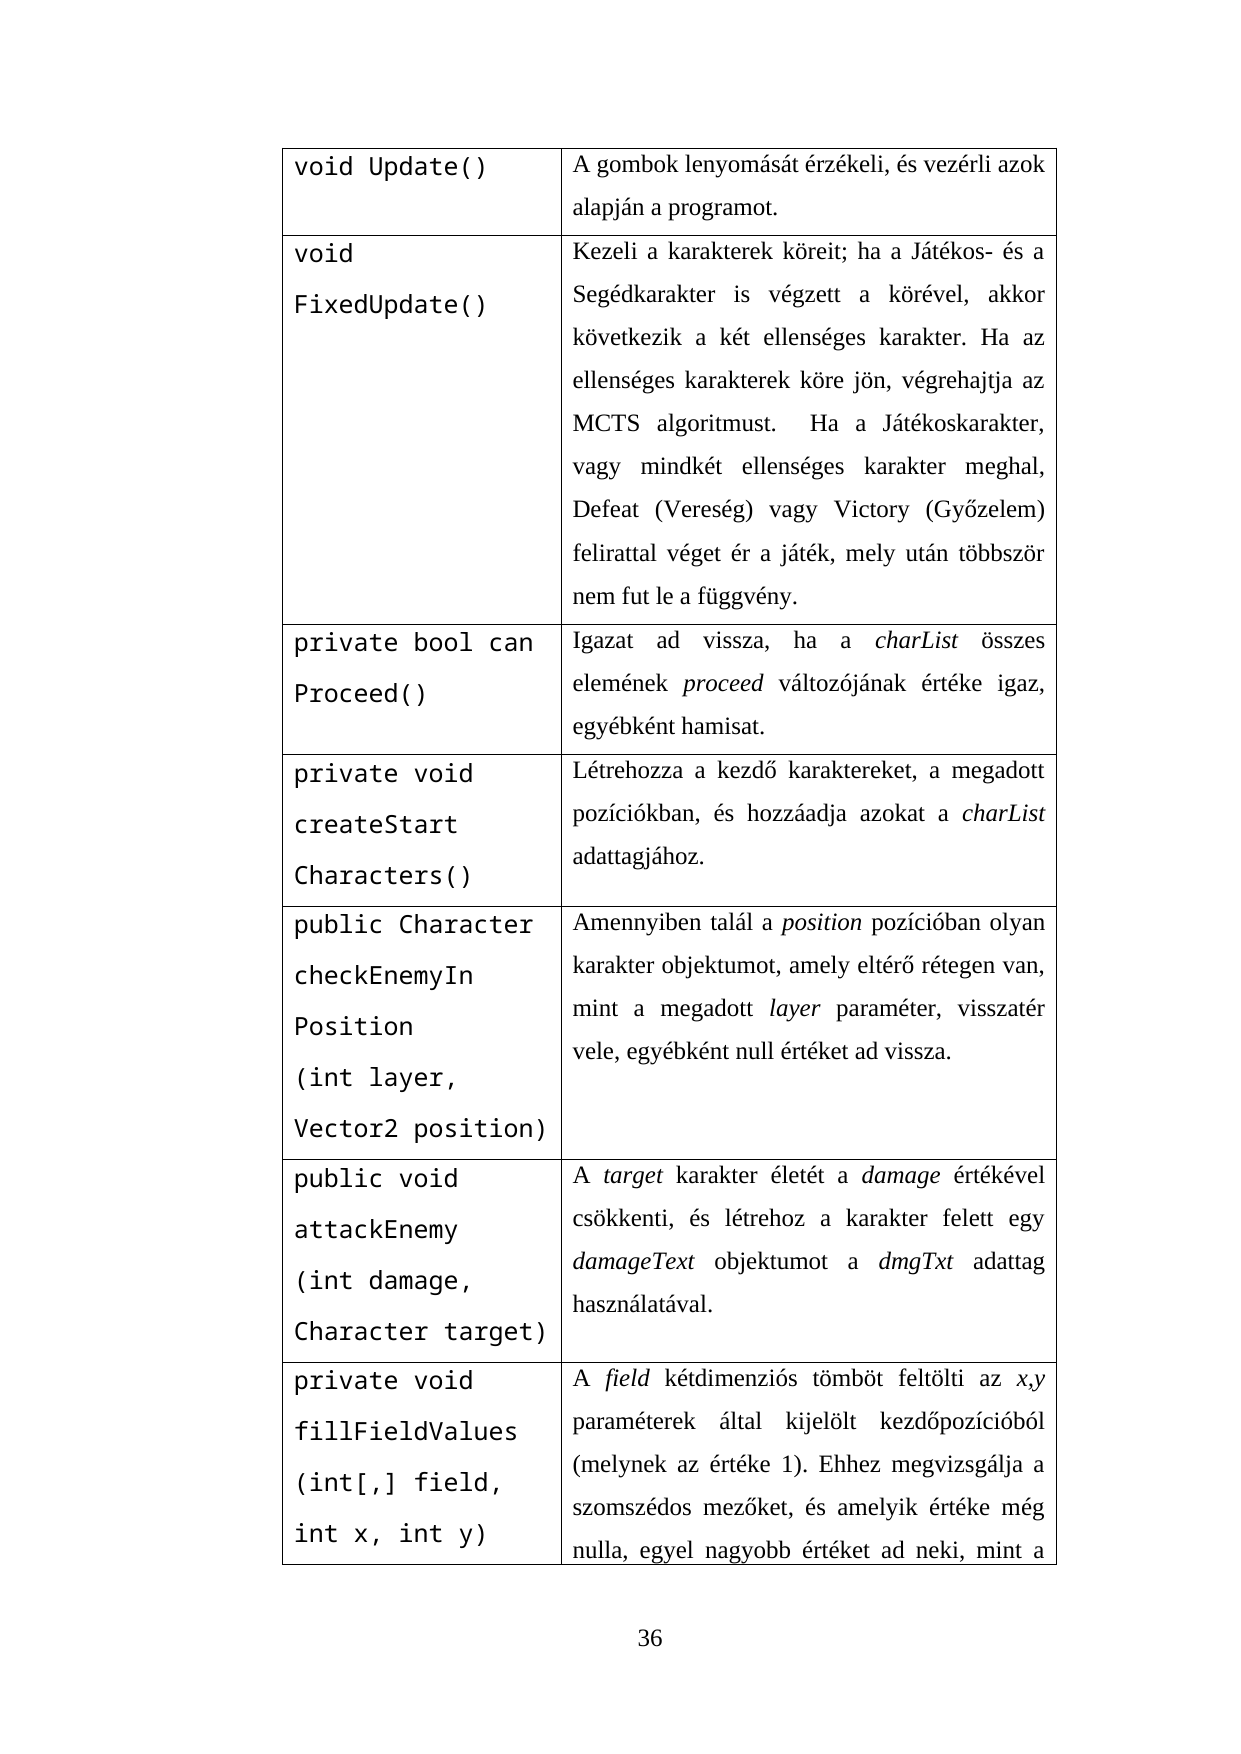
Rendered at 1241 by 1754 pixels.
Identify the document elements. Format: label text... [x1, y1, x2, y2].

table_cell Igazat ad vissza, ha a charList összes elemének proceed változójának értéke igaz, egyébként hamisat. [562, 625, 1056, 754]
table_cell public Character checkEnemyIn Position (int layer, Vector2 position) [283, 907, 561, 1159]
table_cell private void createStart Characters() [283, 755, 561, 906]
table_cell public void attackEnemy (int damage, Character target) [283, 1160, 561, 1362]
table_cell Létrehozza a kezdő karaktereket, a megadott pozíciókban, és hozzáadja azokat a charList adattagjához. [562, 755, 1056, 906]
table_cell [562, 1363, 1056, 1564]
table_cell A target karakter életét a damage értékével csökkenti, és létrehoz a karakter felett egy damageText objektumot a dmgTxt adattag használatával. [562, 1160, 1056, 1362]
table_cell A gombok lenyomását érzékeli, és vezérli azok alapján a programot. [562, 149, 1056, 235]
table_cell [283, 1363, 561, 1564]
table_cell Amennyiben talál a position pozícióban olyan karakter objektumot, amely eltérő rétegen van, mint a megadott layer paraméter, visszatér vele, egyébként null értéket ad vissza. [562, 907, 1056, 1159]
table_cell void FixedUpdate() [283, 236, 561, 624]
table_cell void Update() [283, 149, 561, 235]
table_cell private bool can Proceed() [283, 625, 561, 754]
table_cell Kezeli a karakterek köreit; ha a Játékos- és a Segédkarakter is végzett a körével, akkor következik a két ellenséges karakter. Ha az ellenséges karakterek köre jön, végrehajtja az MCTS algoritmust. Ha a Játékoskarakter, vagy mindkét ellenséges karakter meghal, Defeat (Vereség) vagy Victory (Győzelem) felirattal véget ér a játék, mely után többször nem fut le a függvény. [562, 236, 1056, 624]
